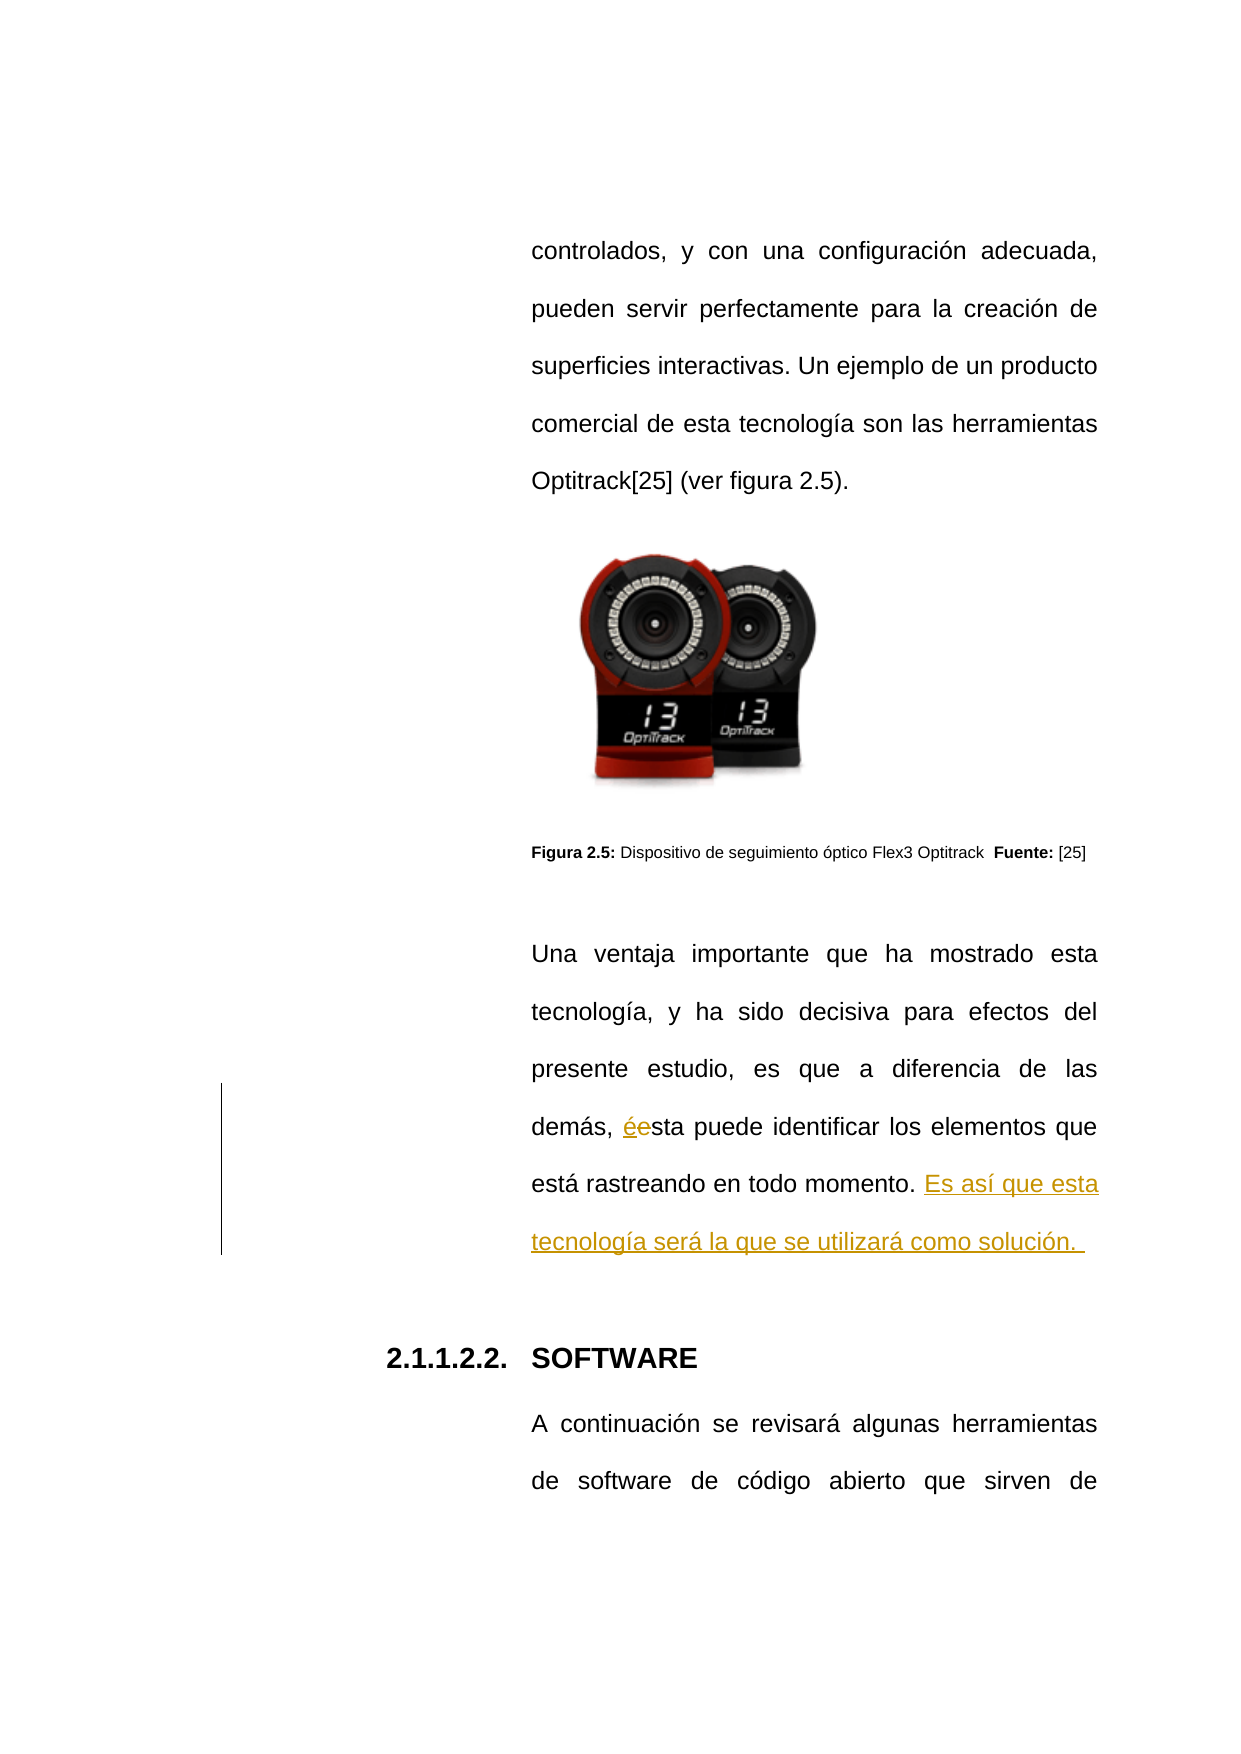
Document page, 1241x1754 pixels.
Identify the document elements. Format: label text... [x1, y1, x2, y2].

list SOFTWARE [386, 1341, 1098, 1375]
text Una ventaja importante que ha mostrado esta tecnología, y ha sido decisiva para efectos del presente estudio, es que a diferencia de las demás, sta puede identificar los elementos que está rastreando en todo momento. [531, 939, 1098, 1255]
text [531, 1408, 1098, 1495]
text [531, 236, 1098, 495]
picture [531, 523, 836, 815]
text Figura 2.5: Dispositivo de seguimiento óptico Flex3 Optitrack Fuente: [25] [531, 843, 1098, 862]
